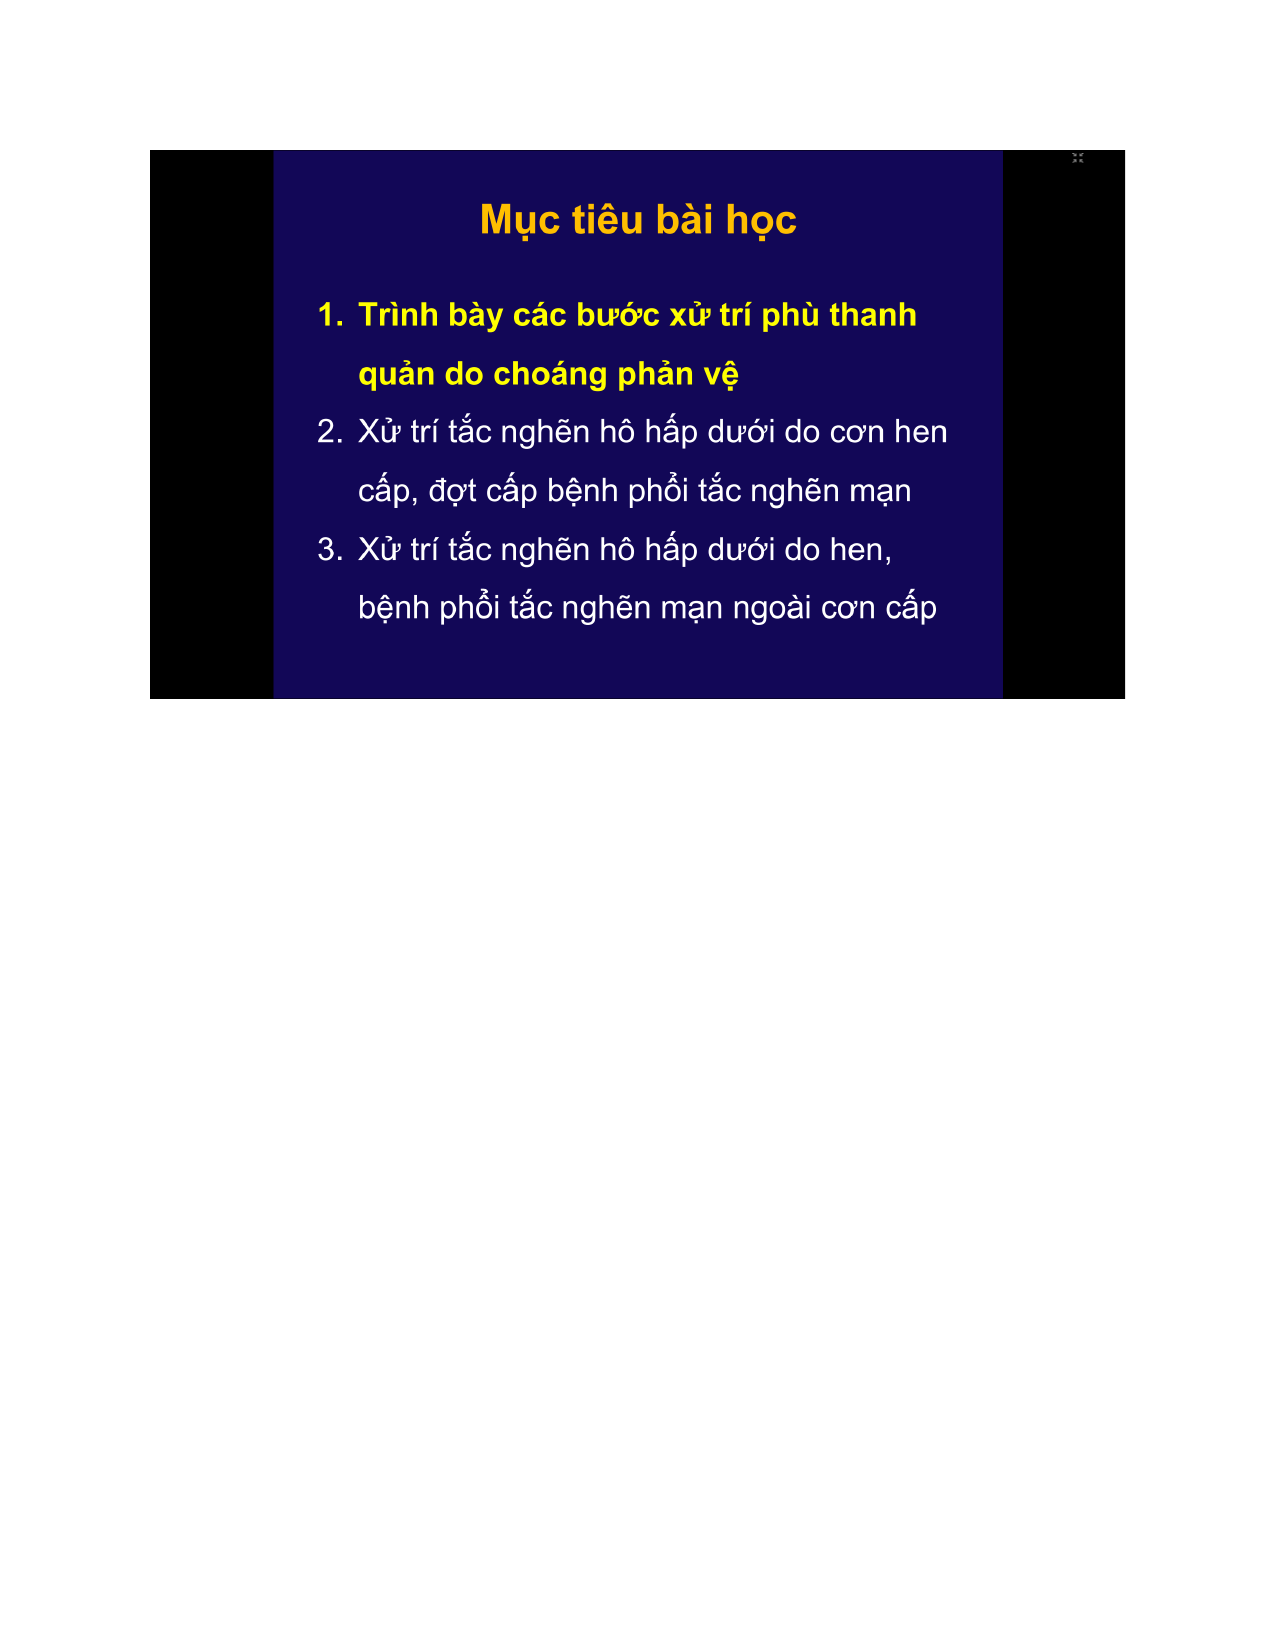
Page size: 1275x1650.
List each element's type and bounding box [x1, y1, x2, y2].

picture [150, 150, 1125, 699]
